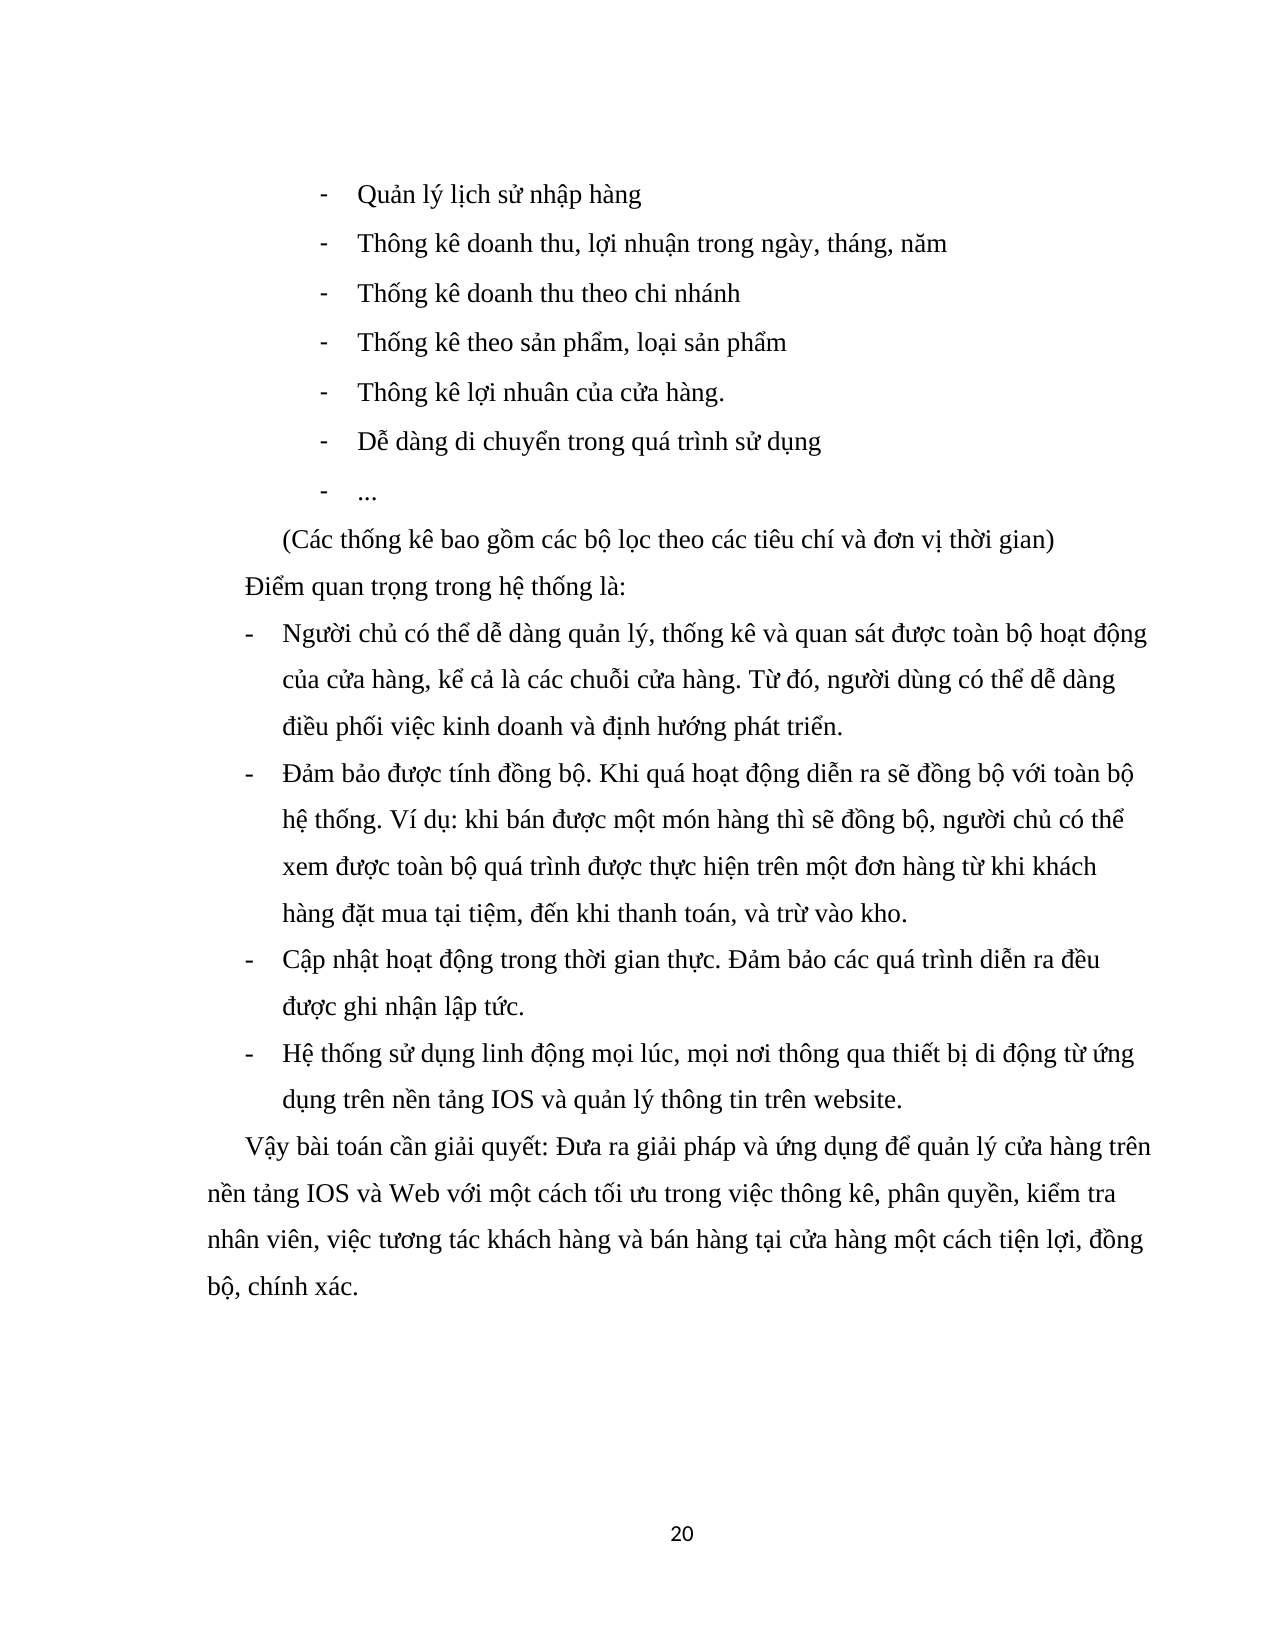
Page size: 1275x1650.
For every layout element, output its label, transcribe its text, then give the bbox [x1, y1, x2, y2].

list Hệ thống sử dụng linh động mọi lúc, mọi nơi thông qua thiết bị di động từ ứng dụng trên nền tảng IOS và quản lý thông tin trên website. [244, 1037, 1156, 1114]
list Thông kê doanh thu, lợi nhuận trong ngày, tháng, năm [319, 226, 1156, 259]
list Thống kê doanh thu theo chi nhánh [319, 276, 1156, 309]
list Thông kê lợi nhuân của cửa hàng. [319, 375, 1156, 408]
list Thống kê theo sản phẩm, loại sản phẩm [319, 325, 1156, 358]
list Cập nhật hoạt động trong thời gian thực. Đảm bảo các quá trình diễn ra đều được ghi nhận lập tức. [244, 943, 1156, 1021]
text Điểm quan trọng trong hệ thống là: [207, 570, 1156, 601]
list ... [319, 474, 1156, 507]
list Người chủ có thể dễ dàng quản lý, thống kê và quan sát được toàn bộ hoạt động của cửa hàng, kể cả là các chuỗi cửa hàng. Từ đó, người dùng có thể dễ dàng điều phối việc kinh doanh và định hướng phát triển. [244, 617, 1156, 741]
text Vậy bài toán cần giải quyết: Đưa ra giải pháp và ứng dụng để quản lý cửa hàng trên nền tảng IOS và Web với một cách tối ưu trong việc thông kê, phân quyền, kiểm tra nhân viên, việc tương tác khách hàng và bán hàng tại cửa hàng một cách tiện lợi, đồng bộ, chính xác. [207, 1130, 1156, 1301]
text (Các thống kê bao gồm các bộ lọc theo các tiêu chí và đơn vị thời gian) [282, 523, 1156, 554]
list Quản lý lịch sử nhập hàng [319, 177, 1156, 210]
list Đảm bảo được tính đồng bộ. Khi quá hoạt động diễn ra sẽ đồng bộ với toàn bộ hệ thống. Ví dụ: khi bán được một món hàng thì sẽ đồng bộ, người chủ có thể xem được toàn bộ quá trình được thực hiện trên một đơn hàng từ khi khách hàng đặt mua tại tiệm, đến khi thanh toán, và trừ vào kho. [244, 757, 1156, 928]
list Dễ dàng di chuyển trong quá trình sử dụng [319, 424, 1156, 457]
